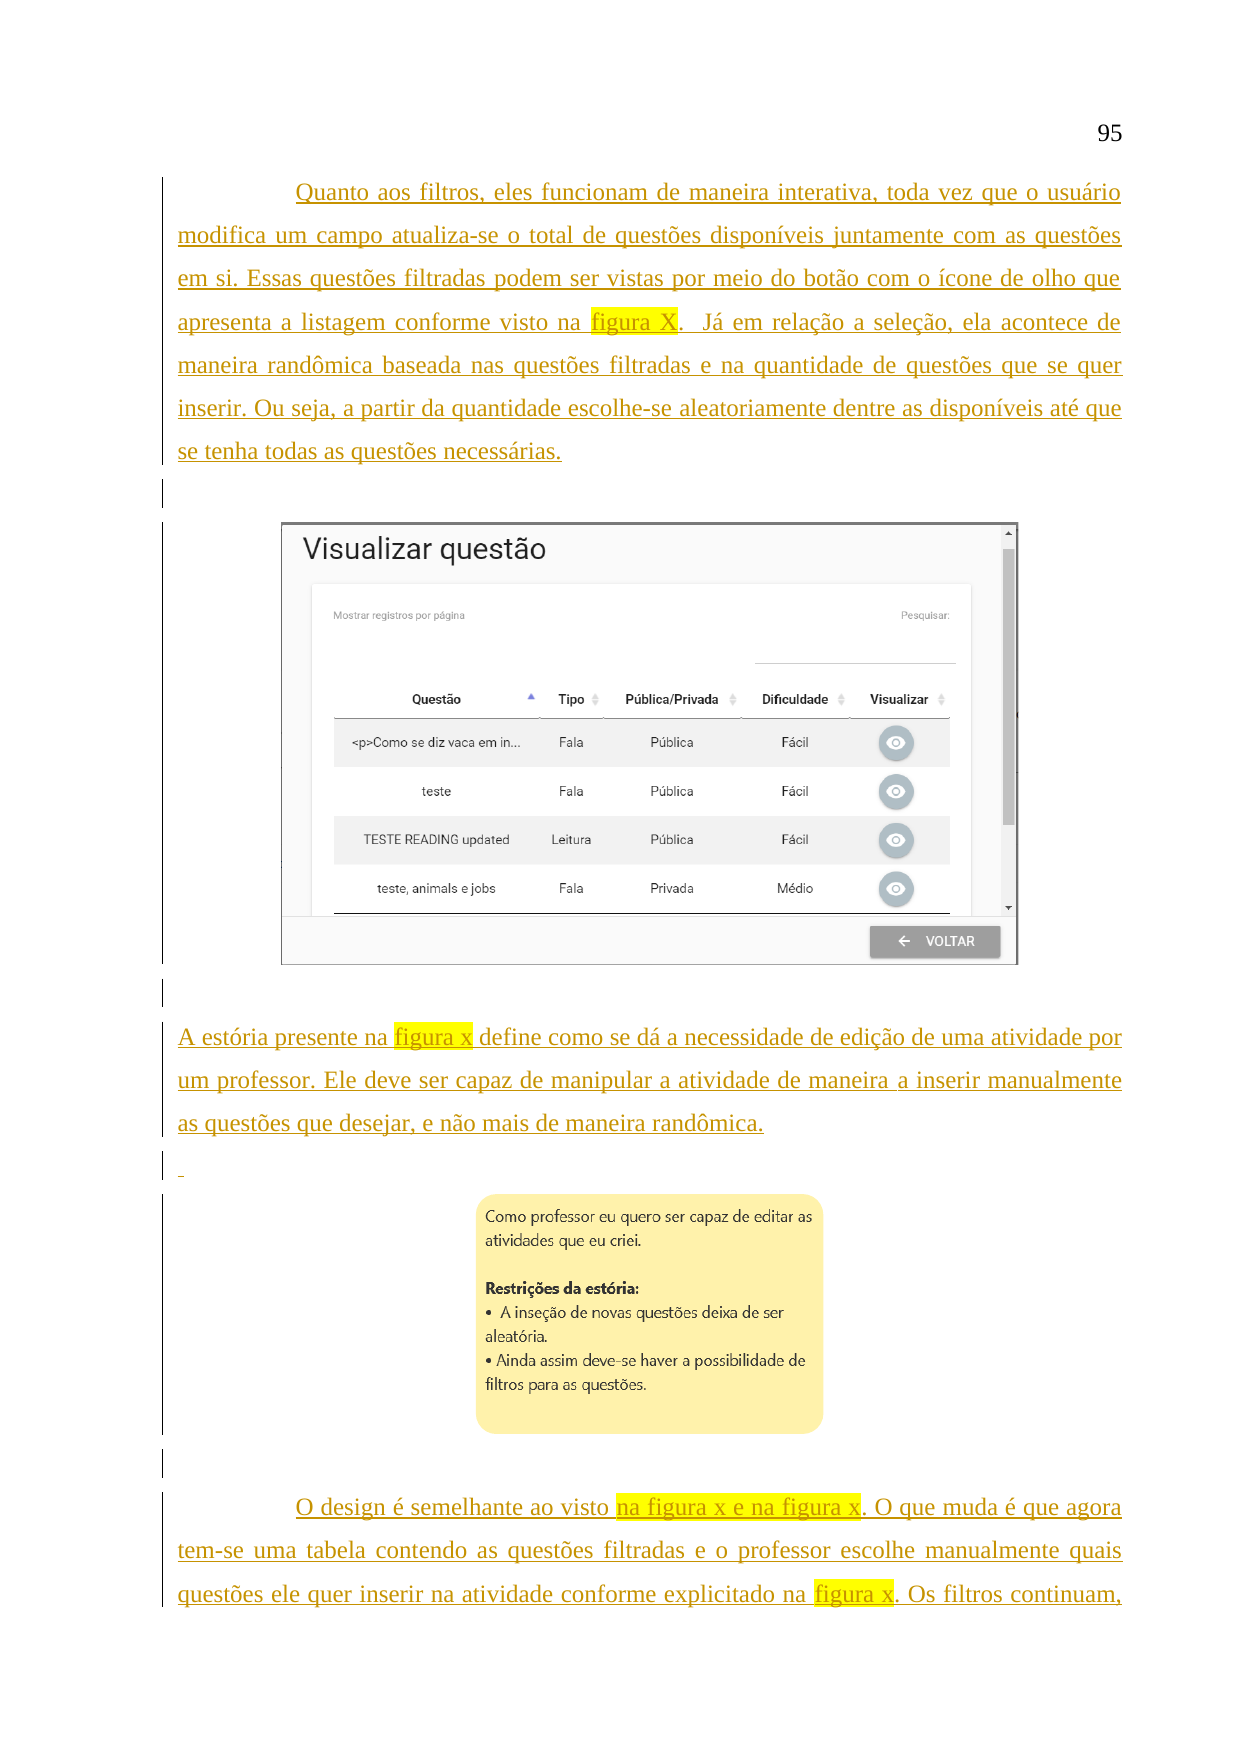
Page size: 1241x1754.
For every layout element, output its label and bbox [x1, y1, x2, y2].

picture [281, 522, 1019, 965]
picture [475, 1194, 824, 1434]
